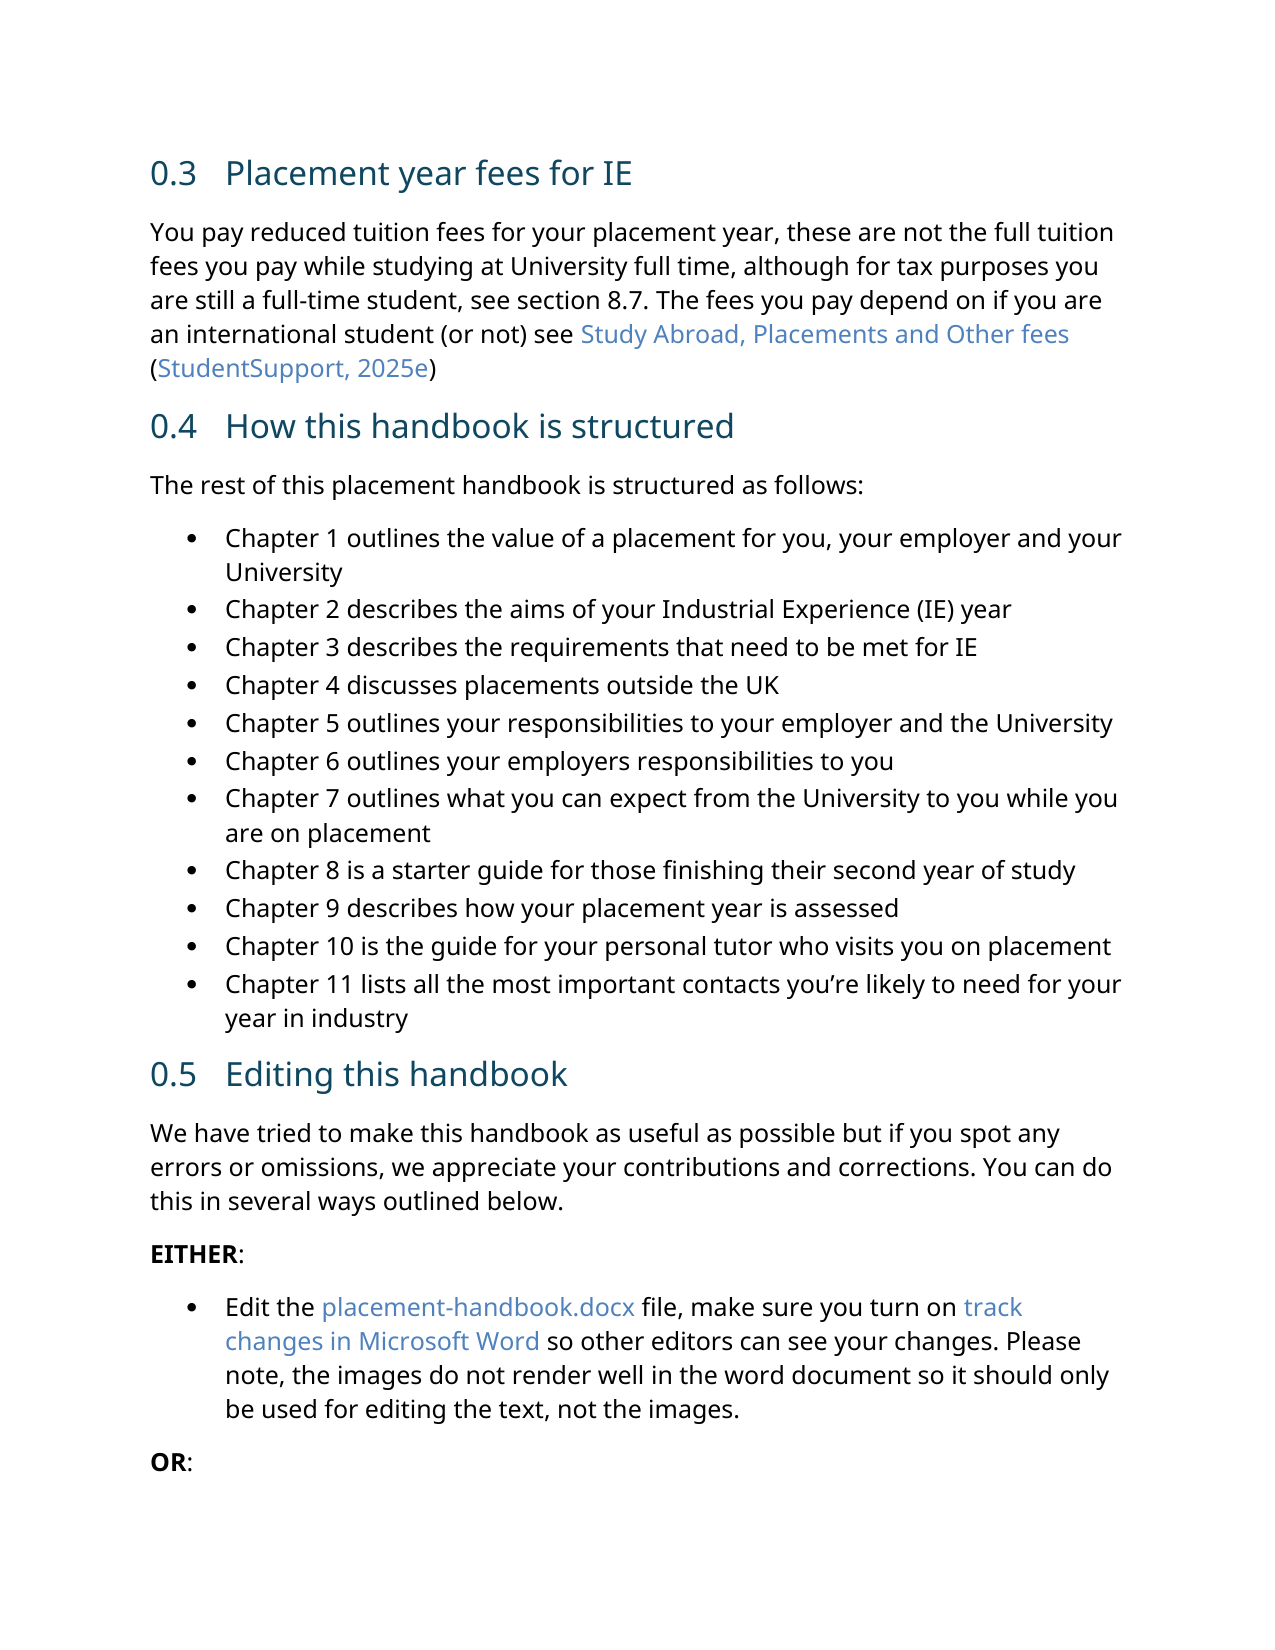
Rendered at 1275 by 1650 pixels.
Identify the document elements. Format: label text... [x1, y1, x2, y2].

subtitle 0.4 How this handbook is structured [150, 403, 1125, 449]
list Chapter 7 outlines what you can expect from the University to you while you are on placement [187, 781, 1125, 849]
list Chapter 2 describes the aims of your Industrial Experience (IE) year [187, 592, 1125, 626]
list Chapter 11 lists all the most important contacts you’re likely to need for your year in industry [187, 966, 1125, 1034]
list Chapter 9 describes how your placement year is assessed [187, 891, 1125, 925]
list Chapter 8 is a starter guide for those finishing their second year of study [187, 853, 1125, 887]
text We have tried to make this handbook as useful as possible but if you spot any errors or omissions, we appreciate your contributions and corrections. You can do this in several ways outlined below. [150, 1115, 1125, 1218]
subtitle 0.5 Editing this handbook [150, 1051, 1125, 1097]
subtitle 0.3 Placement year fees for IE [150, 150, 1125, 195]
text OR: [150, 1444, 1125, 1478]
list Chapter 1 outlines the value of a placement for you, your employer and your University [187, 520, 1125, 588]
list Chapter 6 outlines your employers responsibilities to you [187, 743, 1125, 777]
list Chapter 3 describes the requirements that need to be met for IE [187, 630, 1125, 664]
list Chapter 4 discusses placements outside the UK [187, 668, 1125, 702]
text The rest of this placement handbook is structured as follows: [150, 467, 1125, 501]
list Chapter 5 outlines your responsibilities to your employer and the University [187, 706, 1125, 739]
text EITHER: [150, 1236, 1125, 1270]
text You pay reduced tuition fees for your placement year, these are not the full tuition fees you pay while studying at University full time, although for tax purposes you are still a full-time student, see section 8.7. The fees you pay depend on if you are an international student (or not) see Study Abroad, Placements and Other fees (StudentSupport, 2025e) [150, 214, 1125, 384]
list Chapter 10 is the guide for your personal tutor who visits you on placement [187, 929, 1125, 963]
list Edit the placement-handbook.docx file, make sure you turn on track changes in Microsoft Word so other editors can see your changes. Please note, the images do not render well in the word document so it should only be used for editing the text, not the images. [187, 1289, 1125, 1425]
